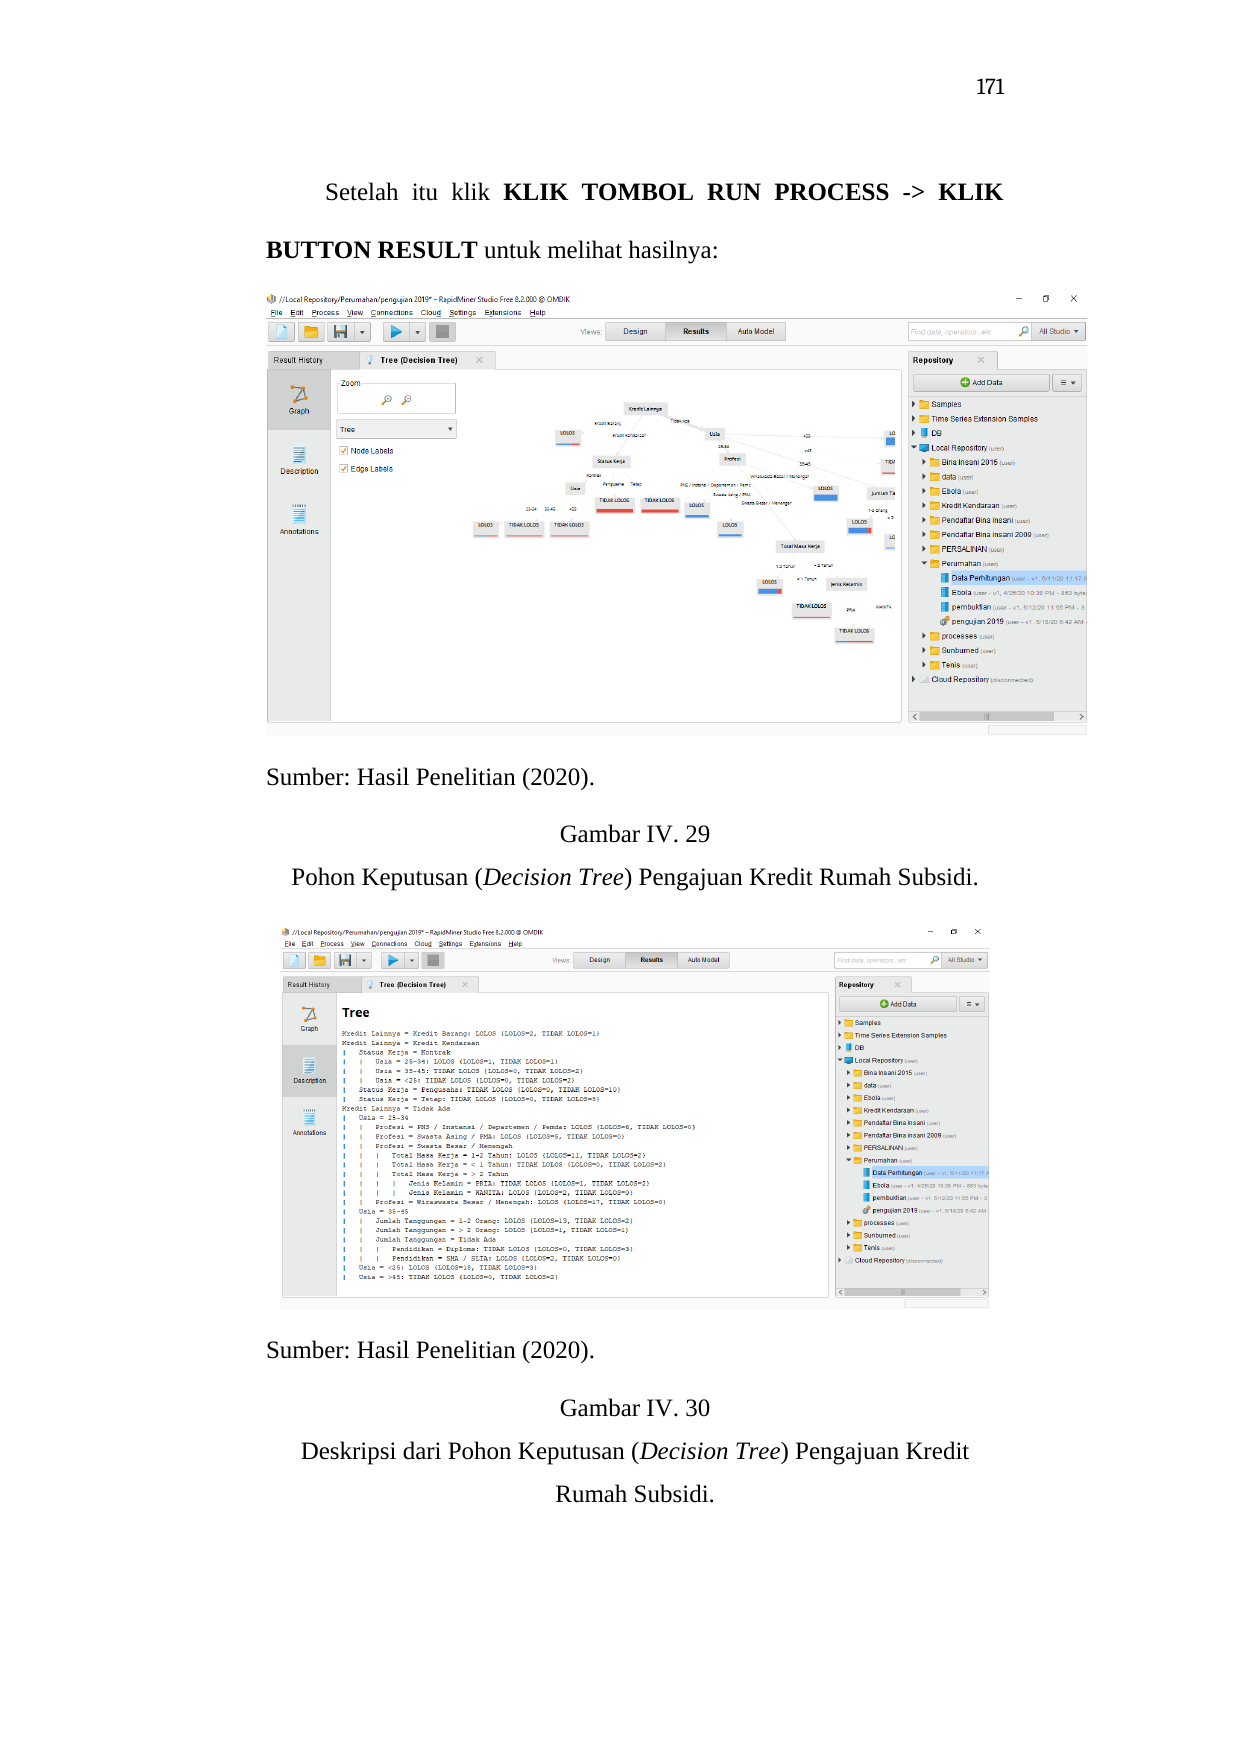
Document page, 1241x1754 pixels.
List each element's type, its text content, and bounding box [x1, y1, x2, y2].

text Sumber: Hasil Penelitian (2020). [266, 762, 1004, 790]
text Gambar IV. 29 Pohon Keputusan (Decision Tree) Pengajuan Kredit Rumah Subsidi. [266, 819, 1004, 891]
picture [265, 292, 1088, 736]
text Setelah itu klik KLIK TOMBOL RUN PROCESS -> KLIK BUTTON RESULT untuk melihat hasilnya: [266, 177, 1004, 263]
text Gambar IV. 30 Deskripsi dari Pohon Keputusan (Decision Tree) Pengajuan Kredit Rumah Subsidi. [266, 1393, 1004, 1508]
text Sumber: Hasil Penelitian (2020). [266, 1335, 1004, 1364]
picture [280, 926, 990, 1309]
